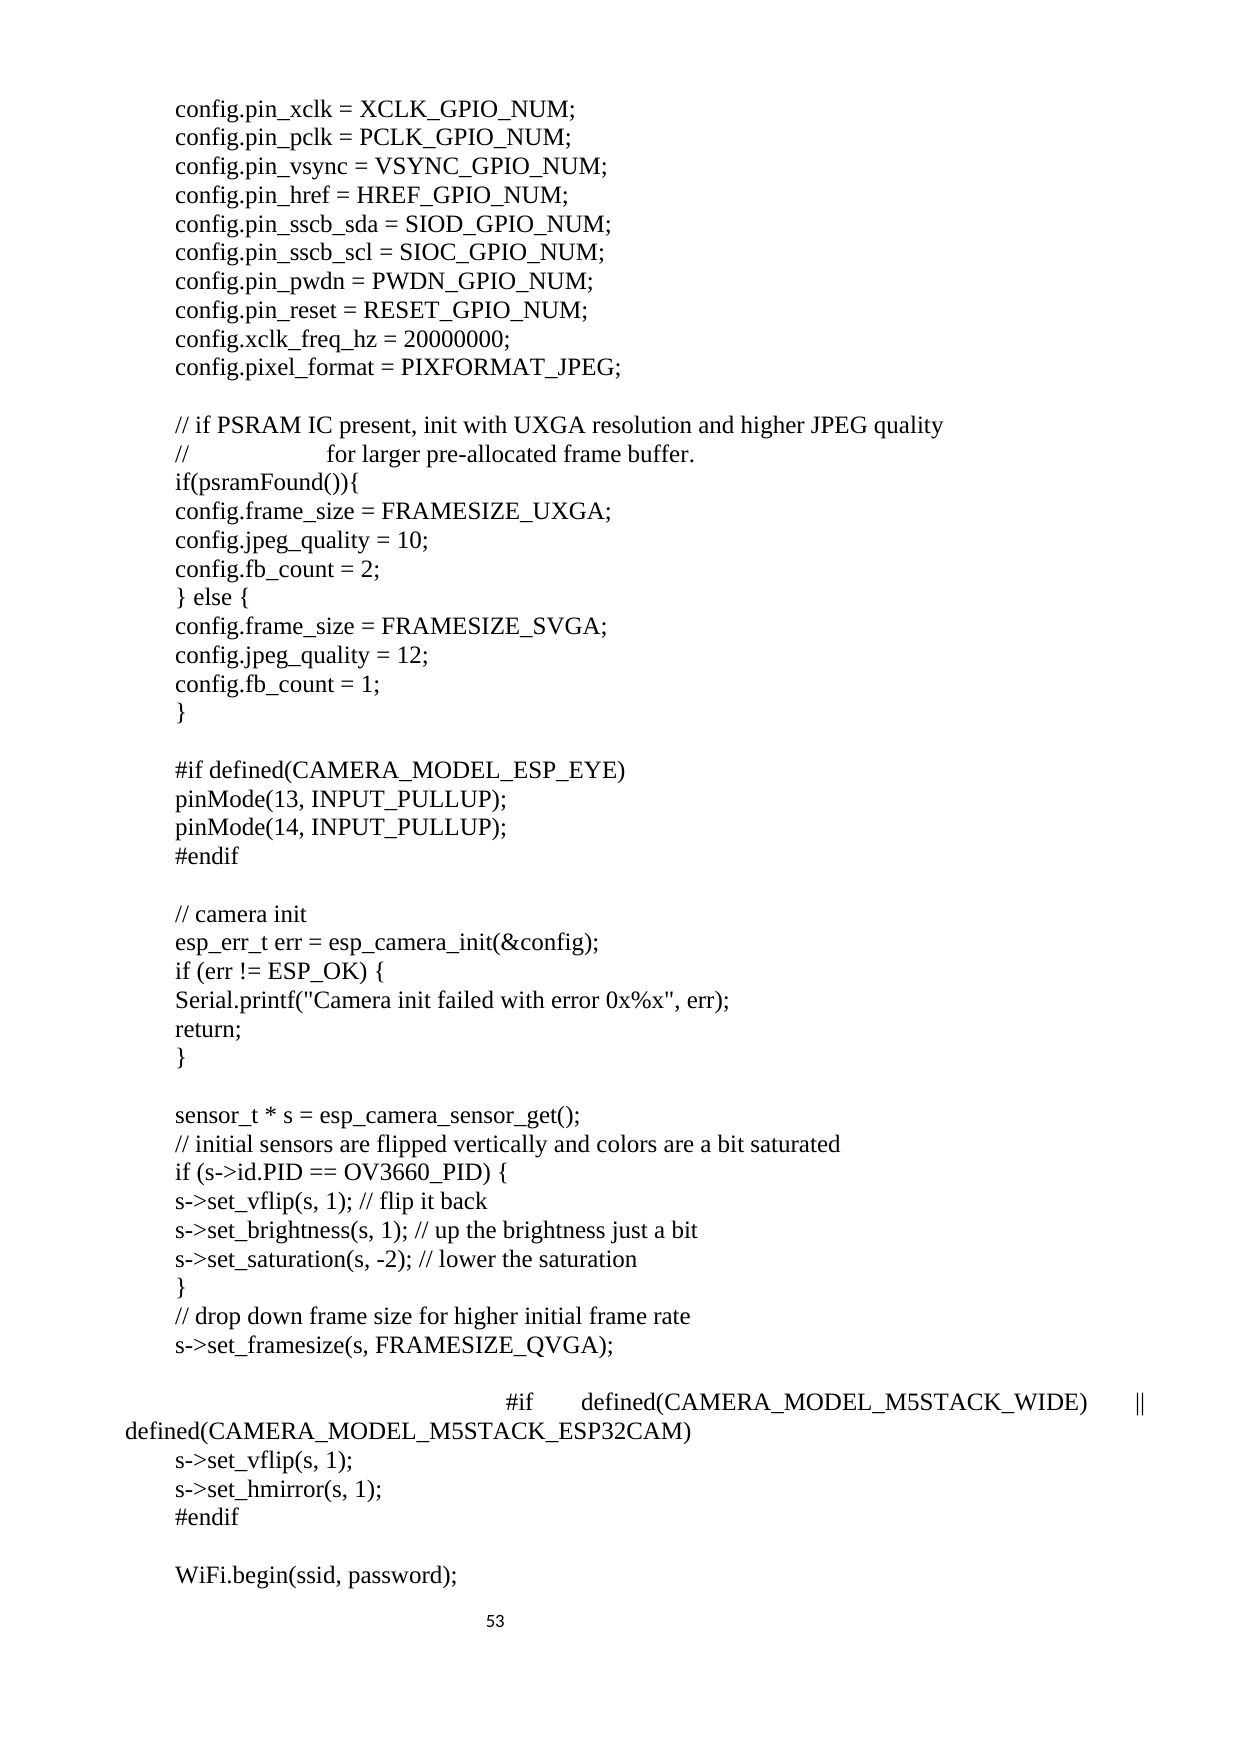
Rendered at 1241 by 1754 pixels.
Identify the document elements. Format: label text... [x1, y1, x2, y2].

text config.fb_count = 2; [125, 554, 1146, 582]
text // camera init [125, 899, 1146, 927]
text config.jpeg_quality = 10; [125, 525, 1146, 554]
text config.fb_count = 1; [125, 669, 1146, 697]
text #endif [125, 841, 1146, 870]
text config.pin_pwdn = PWDN_GPIO_NUM; [125, 266, 1146, 295]
text config.xclk_freq_hz = 20000000; [125, 324, 1146, 352]
text sensor_t * s = esp_camera_sensor_get(); [125, 1100, 1146, 1129]
text config.pin_vsync = VSYNC_GPIO_NUM; [125, 151, 1146, 180]
text } [125, 697, 1146, 726]
text s->set_hmirror(s, 1); [125, 1474, 1146, 1502]
text return; [125, 1014, 1146, 1042]
text s->set_saturation(s, -2); // lower the saturation [125, 1244, 1146, 1272]
text config.pin_sscb_sda = SIOD_GPIO_NUM; [125, 209, 1146, 237]
text WiFi.begin(ssid, password); [125, 1560, 1146, 1589]
text config.pin_reset = RESET_GPIO_NUM; [125, 295, 1146, 324]
text config.frame_size = FRAMESIZE_SVGA; [125, 611, 1146, 640]
text config.pixel_format = PIXFORMAT_JPEG; [125, 352, 1146, 381]
text #if defined(CAMERA_MODEL_M5STACK_WIDE) || defined(CAMERA_MODEL_M5STACK_ESP32CAM) [125, 1387, 1146, 1445]
text if(psramFound()){ [125, 467, 1146, 496]
text if (err != ESP_OK) { [125, 956, 1146, 985]
text config.frame_size = FRAMESIZE_UXGA; [125, 496, 1146, 525]
text if (s->id.PID == OV3660_PID) { [125, 1157, 1146, 1186]
text // initial sensors are flipped vertically and colors are a bit saturated [125, 1129, 1146, 1157]
text // drop down frame size for higher initial frame rate [125, 1301, 1146, 1330]
text config.pin_sscb_scl = SIOC_GPIO_NUM; [125, 237, 1146, 266]
text config.pin_href = HREF_GPIO_NUM; [125, 180, 1146, 209]
text } else { [125, 582, 1146, 611]
text Serial.printf("Camera init failed with error 0x%x", err); [125, 985, 1146, 1014]
text // for larger pre-allocated frame buffer. [125, 439, 1146, 467]
text pinMode(13, INPUT_PULLUP); [125, 784, 1146, 812]
text // if PSRAM IC present, init with UXGA resolution and higher JPEG quality [125, 410, 1146, 439]
text config.jpeg_quality = 12; [125, 640, 1146, 669]
text pinMode(14, INPUT_PULLUP); [125, 812, 1146, 841]
text config.pin_pclk = PCLK_GPIO_NUM; [125, 122, 1146, 151]
text s->set_brightness(s, 1); // up the brightness just a bit [125, 1215, 1146, 1244]
text } [125, 1272, 1146, 1301]
text config.pin_xclk = XCLK_GPIO_NUM; [125, 94, 1146, 122]
text s->set_framesize(s, FRAMESIZE_QVGA); [125, 1330, 1146, 1359]
text esp_err_t err = esp_camera_init(&config); [125, 927, 1146, 956]
text s->set_vflip(s, 1); // flip it back [125, 1186, 1146, 1215]
text #endif [125, 1502, 1146, 1531]
text #if defined(CAMERA_MODEL_ESP_EYE) [125, 755, 1146, 784]
text s->set_vflip(s, 1); [125, 1445, 1146, 1474]
text } [125, 1042, 1146, 1071]
